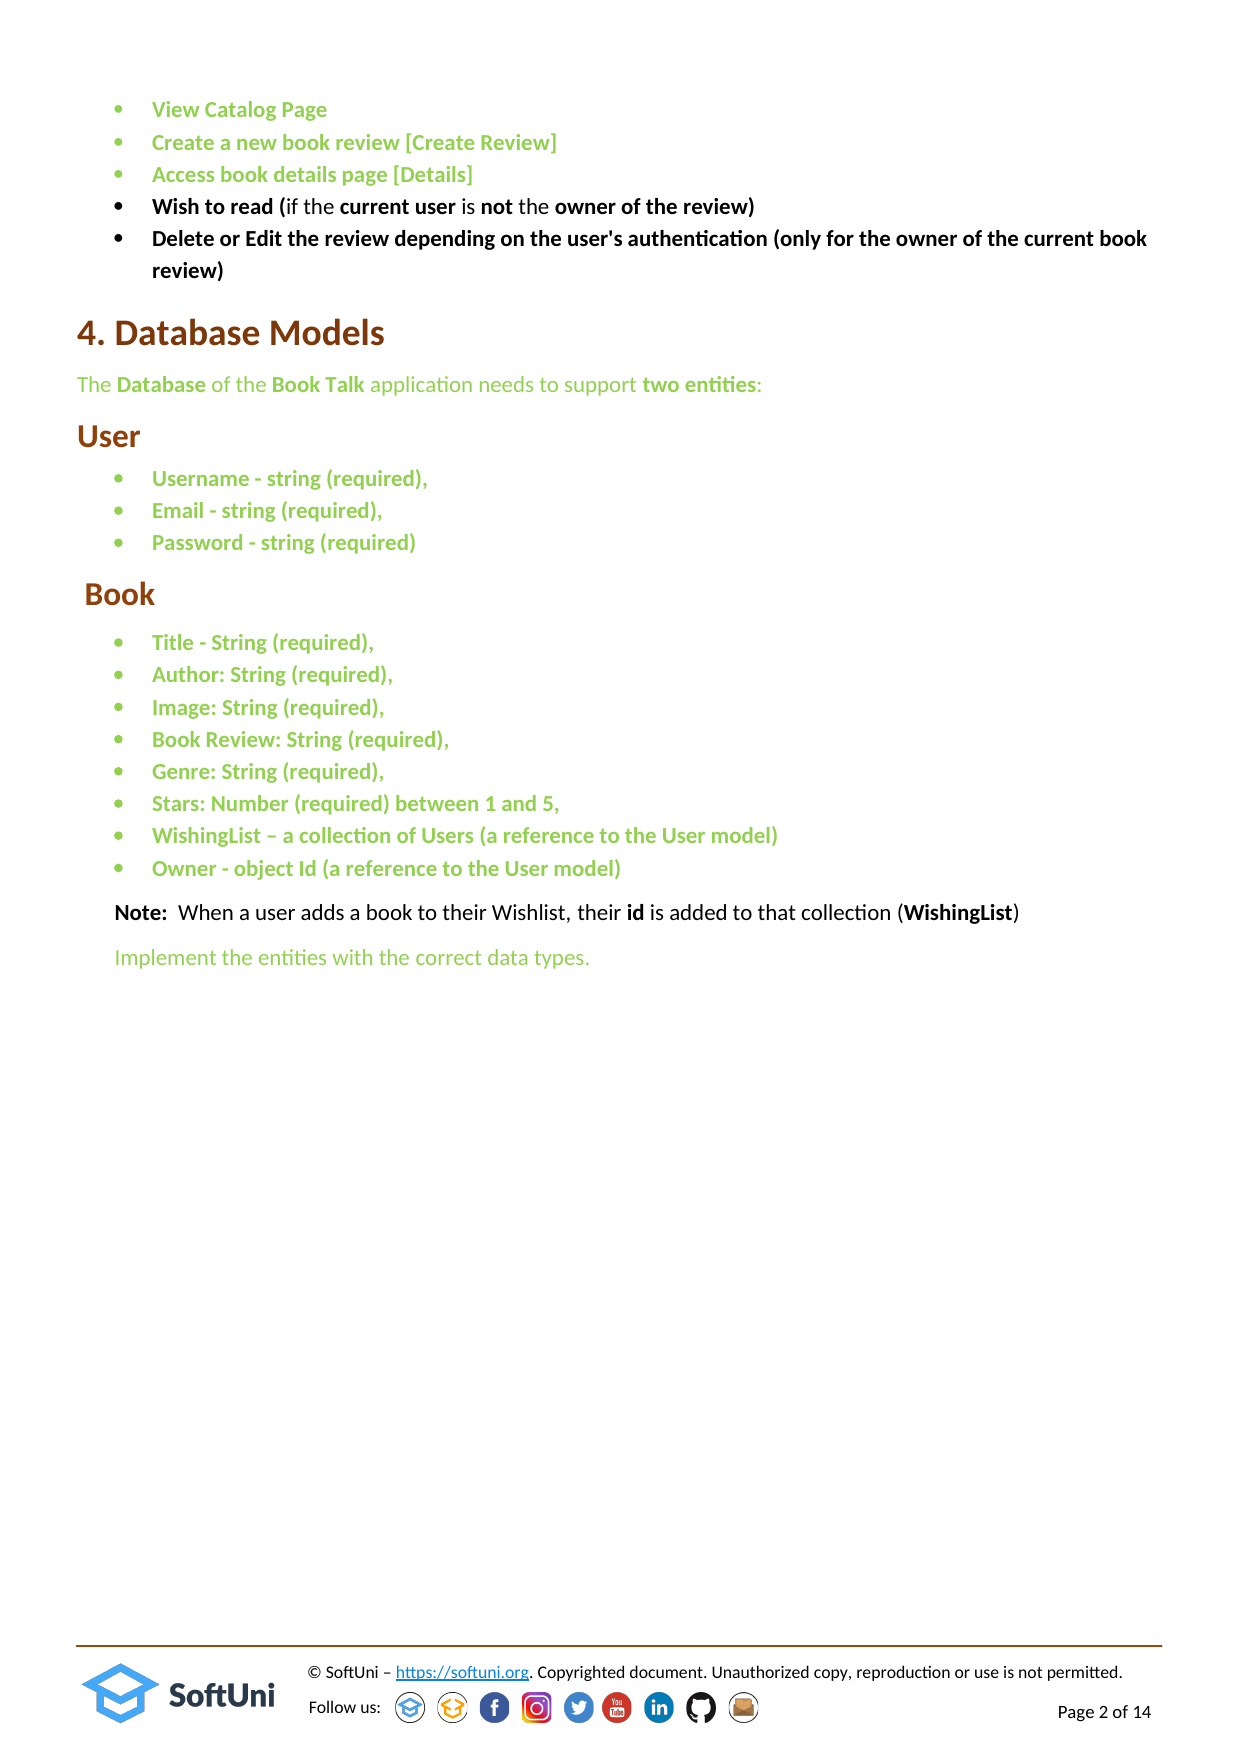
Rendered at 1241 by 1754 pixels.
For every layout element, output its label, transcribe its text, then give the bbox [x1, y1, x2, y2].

picture [602, 1692, 632, 1723]
list Email - string (required), [114, 496, 1163, 524]
list Owner - object Id (a reference to the User model) [114, 854, 1163, 882]
subtitle Database Models [77, 309, 1163, 355]
picture [644, 1692, 653, 1701]
picture [686, 1692, 716, 1723]
picture [564, 1692, 594, 1723]
picture [75, 1658, 281, 1729]
picture [665, 1714, 674, 1723]
list Book Review: String (required), [114, 725, 1163, 753]
text The Database of the Book Talk application needs to support two entities: [77, 370, 1163, 398]
list WishingList – a collection of Users (a reference to the User model) [114, 821, 1163, 849]
list Stars: Number (required) between 1 and 5, [114, 789, 1163, 817]
text Note: When a user adds a book to their Wishlist, their id is added to that collection (WishingList) [114, 898, 1163, 926]
picture [522, 1692, 552, 1723]
list Create а new book review [Create Review] [114, 128, 1163, 156]
list Delete or Edit the review depending on the user's authentication (only for the owner of the current book review) [114, 224, 1163, 284]
picture [395, 1692, 425, 1723]
list Title - String (required), [114, 628, 1163, 656]
list Password - string (required) [114, 528, 1163, 557]
subtitle User [77, 415, 1163, 456]
picture [658, 1705, 667, 1714]
picture [479, 1692, 510, 1723]
list Access book details page [Details] [114, 160, 1163, 188]
picture [665, 1692, 674, 1701]
picture [437, 1692, 468, 1723]
list Wish to read (if the current user is not the owner of the review) [114, 192, 1163, 220]
list View Catalog Page [114, 95, 1163, 123]
subtitle Book [77, 573, 1163, 614]
picture [644, 1714, 653, 1723]
picture [728, 1692, 759, 1723]
list Author: String (required), [114, 661, 1163, 688]
list Username - string (required), [114, 464, 1163, 492]
list Genre: String (required), [114, 757, 1163, 785]
list Image: String (required), [114, 693, 1163, 721]
text Implement the entities with the correct data types. [114, 943, 1163, 971]
